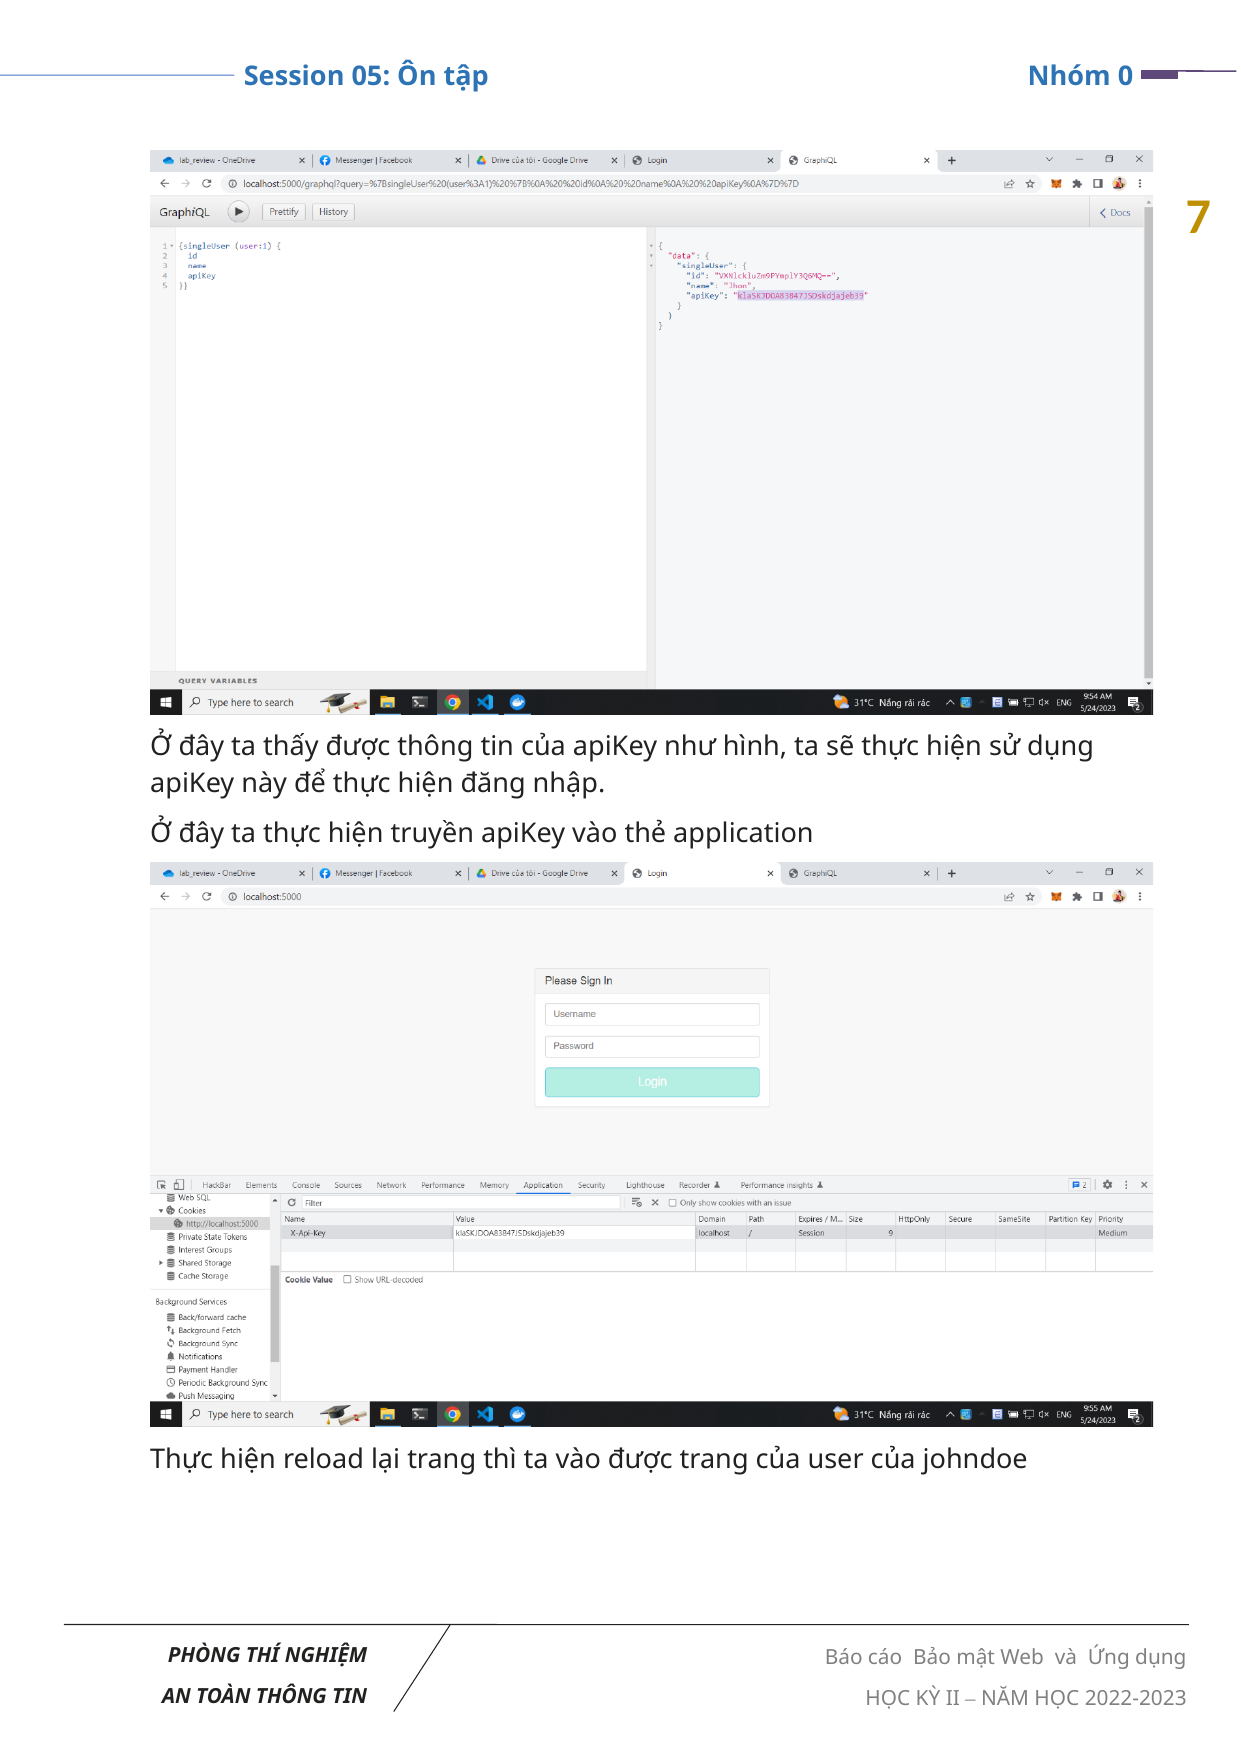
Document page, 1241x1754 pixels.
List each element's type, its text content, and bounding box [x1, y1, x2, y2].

text Ở đây ta thấy được thông tin của apiKey như hình, ta sẽ thực hiện sử dụng apiKey này để thực hiện đăng nhập. [150, 727, 1153, 801]
text Thực hiện reload lại trang thì ta vào được trang của user của johndoe [150, 1439, 1153, 1476]
picture [150, 150, 1154, 715]
picture [150, 862, 1154, 1427]
text Ở đây ta thực hiện truyền apiKey vào thẻ application [150, 813, 1153, 850]
